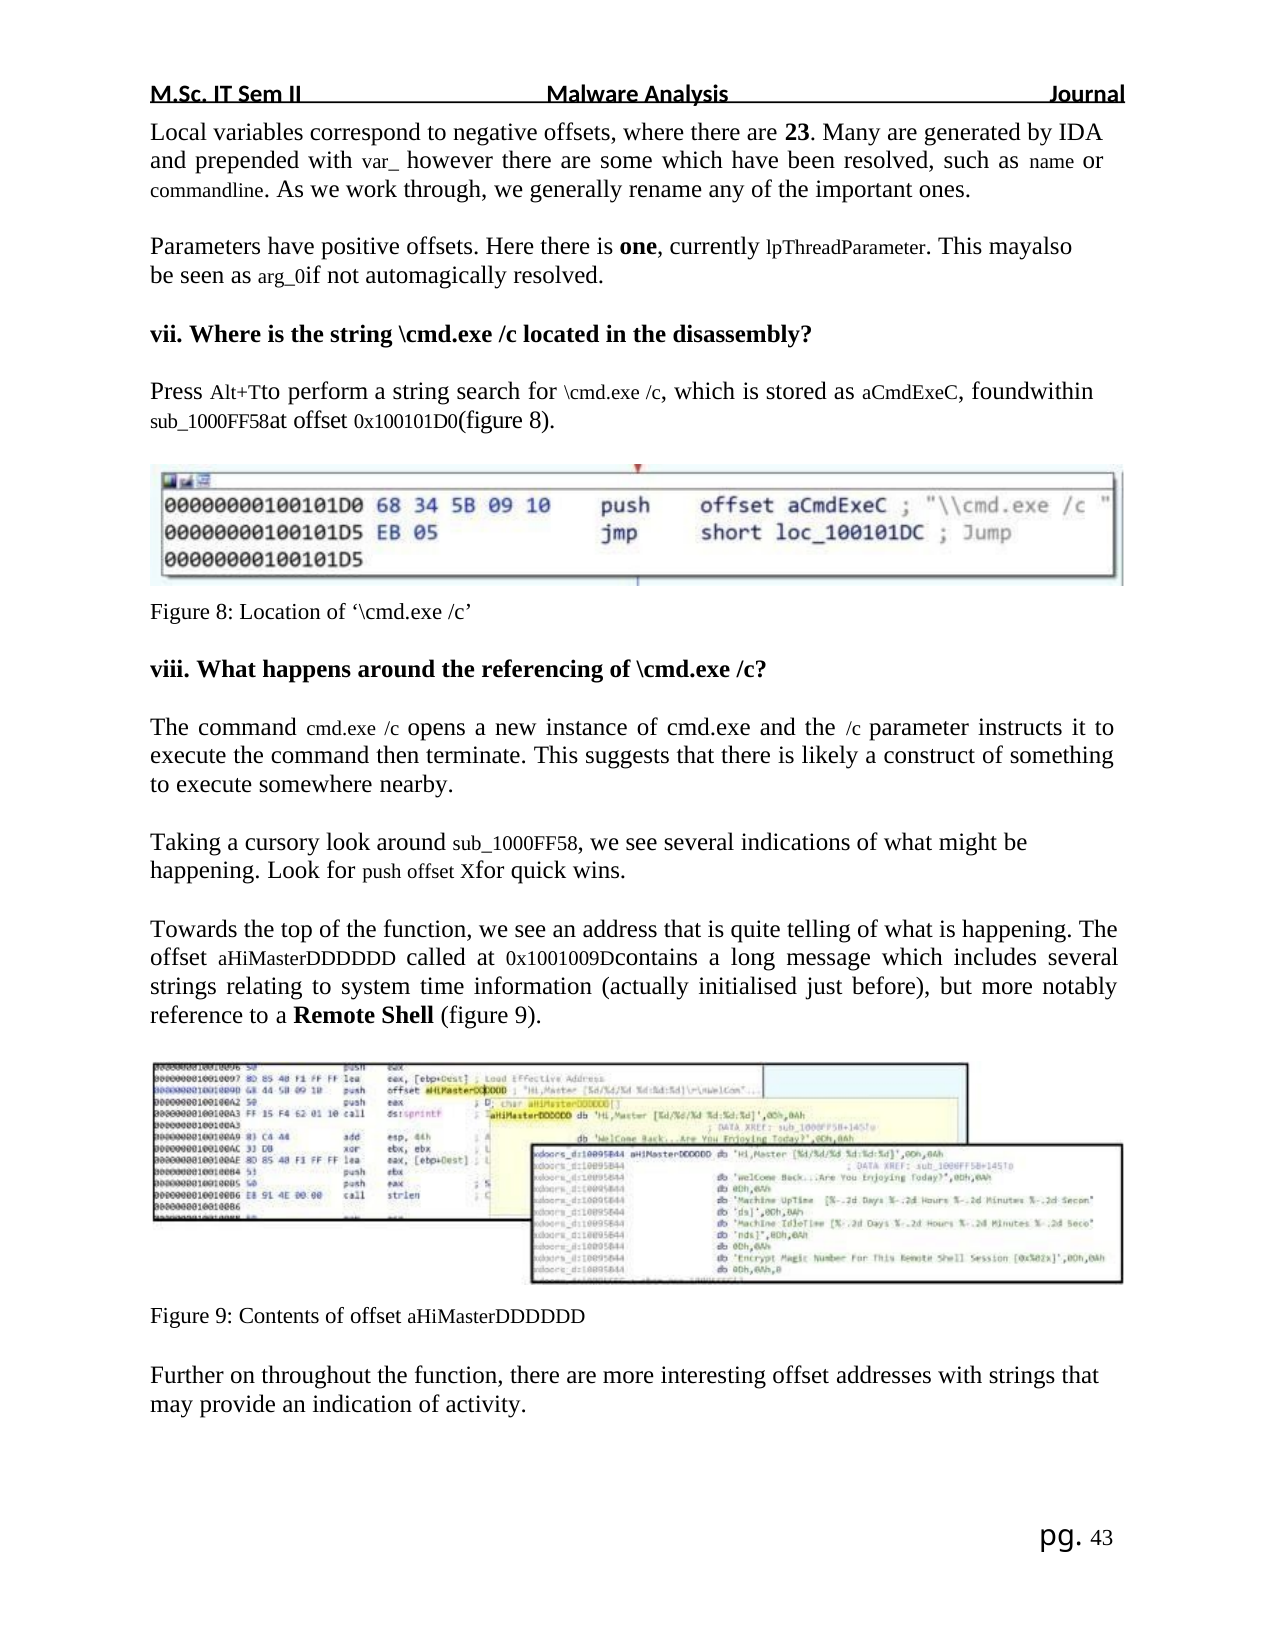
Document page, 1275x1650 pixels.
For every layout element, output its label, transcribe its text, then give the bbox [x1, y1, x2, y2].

text Press Alt+Tto perform a string search for \cmd.exe /c, which is stored as aCmdExeC, foundwithin [150, 376, 1237, 405]
text Taking a cursory look around sub_1000FF58, we see several indications of what might be happening. Look for push offset Xfor quick wins. [150, 827, 1094, 884]
text The command cmd.exe /c opens a new instance of cmd.exe and the /c parameter instructs it to execute the command then terminate. This suggests that there is likely a construct of something to execute somewhere nearby. [150, 712, 1115, 798]
picture [150, 464, 1124, 586]
text Further on throughout the function, there are more interesting offset addresses with strings that may provide an indication of activity. [150, 1360, 1127, 1418]
text Parameters have positive offsets. Here there is one, currently lpThreadParameter. This mayalso be seen as arg_0if not automagically resolved. [150, 232, 1072, 288]
text Towards the top of the function, we see an address that is quite telling of what is happening. The offset aHiMasterDDDDDD called at 0x1001009Dcontains a long message which includes several strings relating to system time information (actually initialised just before), but more notably reference to a Remote Shell (figure 9). [150, 914, 1119, 1029]
subtitle What happens around the referencing of \cmd.exe /c? [150, 654, 1237, 683]
text sub_1000FF58at offset 0x100101D0(figure 8). [150, 405, 1237, 434]
subtitle Where is the string \cmd.exe /c located in the disassembly? [150, 319, 1237, 348]
text Local variables correspond to negative offsets, where there are 23. Many are generated by IDA and prepended with var_ however there are some which have been resolved, such as name or commandline. As we work through, we generally rename any of the important ones. [150, 118, 1103, 202]
picture [152, 1061, 1124, 1285]
